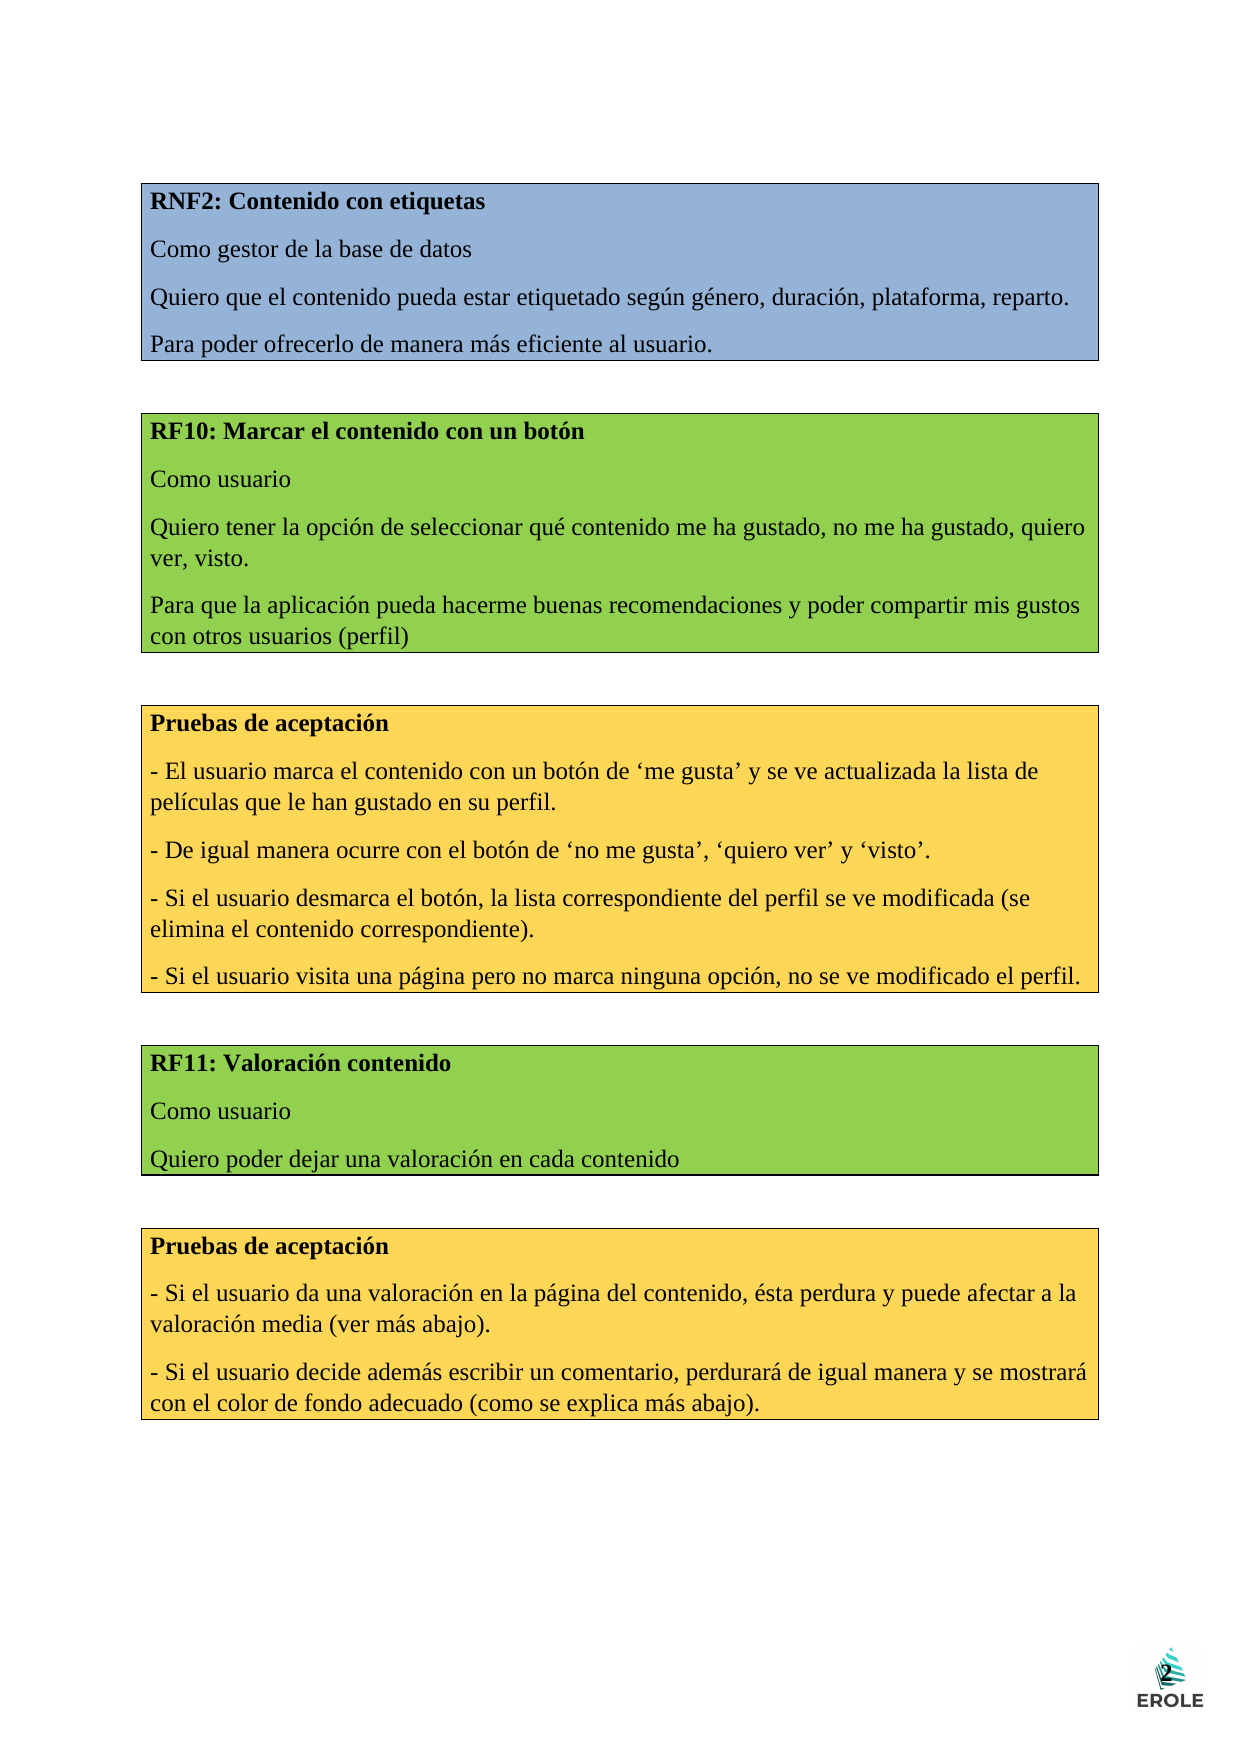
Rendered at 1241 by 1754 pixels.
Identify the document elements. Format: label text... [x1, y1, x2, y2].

text RNF2: Contenido con etiquetas [142, 184, 1098, 215]
text - De igual manera ocurre con el botón de ‘no me gusta’, ‘quiero ver’ y ‘visto’. [142, 832, 1098, 864]
text - Si el usuario visita una página pero no marca ninguna opción, no se ve modificado el perfil. [142, 958, 1098, 992]
text Como gestor de la base de datos [142, 231, 1098, 263]
text Para que la aplicación pueda hacerme buenas recomendaciones y poder compartir mis gustos con otros usuarios (perfil) [142, 587, 1098, 652]
picture [1133, 1646, 1205, 1709]
text Para poder ofrecerlo de manera más eficiente al usuario. [142, 326, 1098, 360]
text Pruebas de aceptación [142, 1229, 1098, 1259]
text - Si el usuario decide además escribir un comentario, perdurará de igual manera y se mostrará con el color de fondo adecuado (como se explica más abajo). [142, 1354, 1098, 1419]
text - Si el usuario desmarca el botón, la lista correspondiente del perfil se ve modificada (se elimina el contenido correspondiente). [142, 879, 1098, 942]
text Quiero que el contenido pueda estar etiquetado según género, duración, plataforma, reparto. [142, 278, 1098, 310]
text Como usuario [142, 1093, 1098, 1125]
text Pruebas de aceptación [142, 706, 1098, 737]
text - El usuario marca el contenido con un botón de ‘me gusta’ y se ve actualizada la lista de películas que le han gustado en su perfil. [142, 753, 1098, 816]
text Como usuario [142, 461, 1098, 493]
text RF10: Marcar el contenido con un botón [142, 414, 1098, 445]
text Quiero tener la opción de seleccionar qué contenido me ha gustado, no me ha gustado, quiero ver, visto. [142, 508, 1098, 571]
text Quiero poder dejar una valoración en cada contenido [142, 1141, 1098, 1174]
text - Si el usuario da una valoración en la página del contenido, ésta perdura y puede afectar a la valoración media (ver más abajo). [142, 1275, 1098, 1338]
text RF11: Valoración contenido [142, 1046, 1098, 1077]
